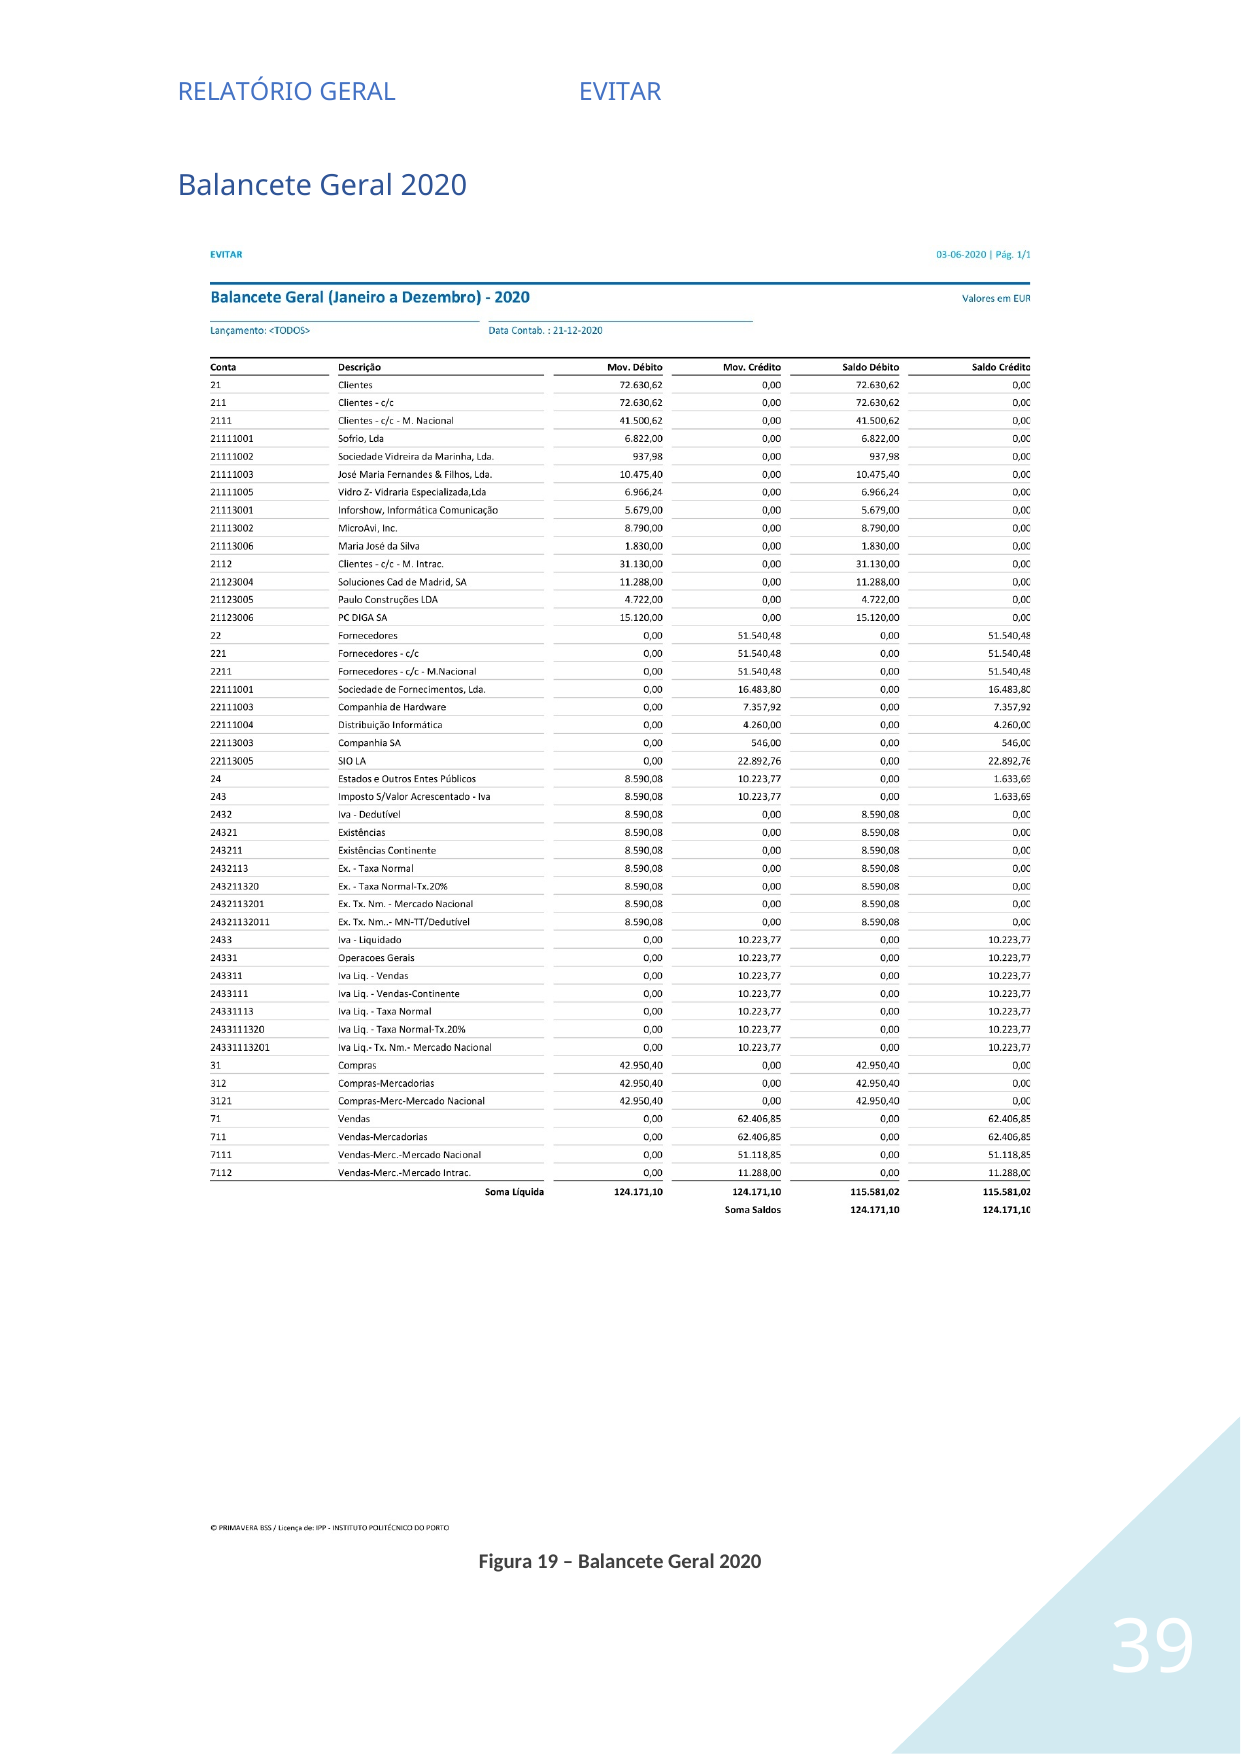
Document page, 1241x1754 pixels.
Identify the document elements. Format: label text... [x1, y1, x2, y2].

picture [210, 245, 1031, 1534]
subtitle Balancete Geral 2020 [177, 164, 1063, 204]
